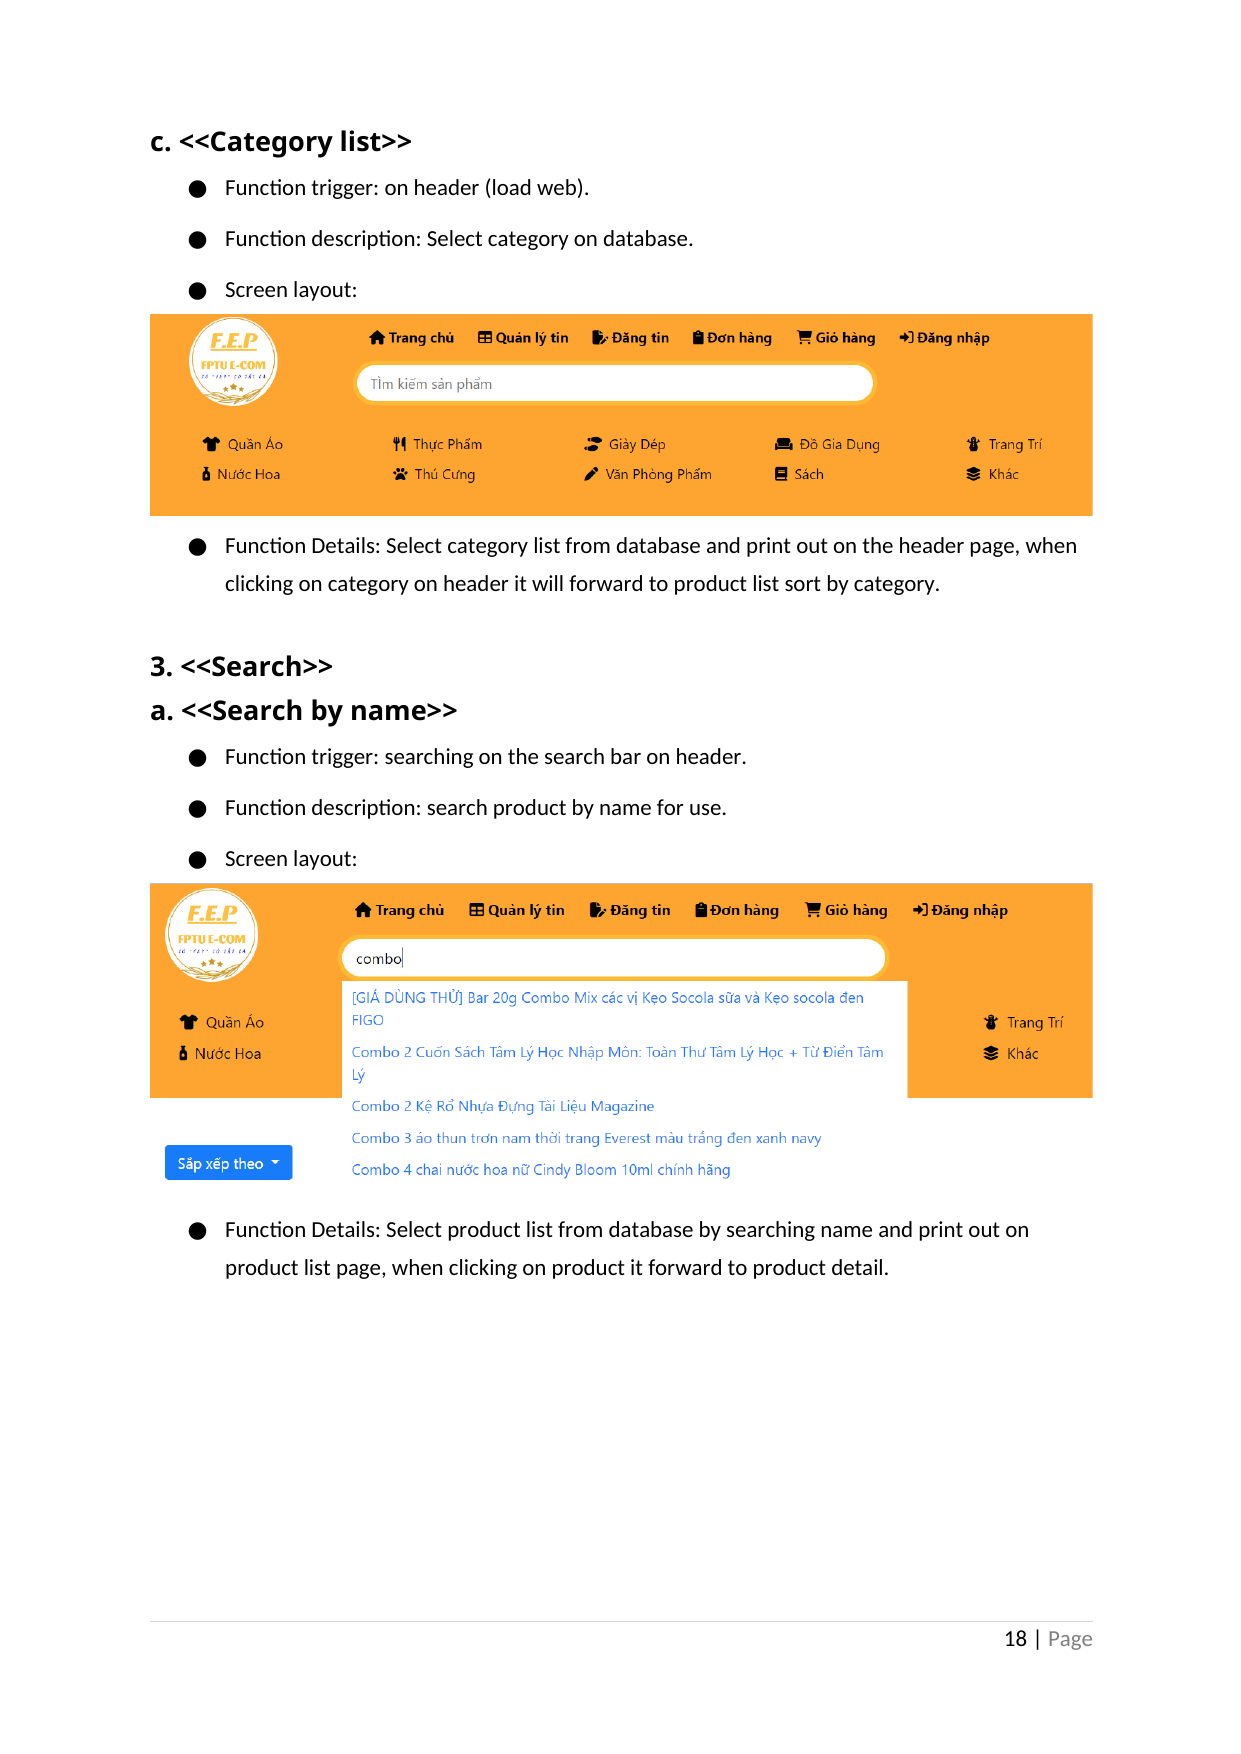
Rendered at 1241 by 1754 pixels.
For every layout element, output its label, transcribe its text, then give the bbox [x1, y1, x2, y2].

list Function trigger: searching on the search bar on header. [187, 731, 1093, 778]
subtitle c. <<Category list>> [150, 122, 1093, 159]
picture [150, 314, 1093, 518]
list Function Details: Select category list from database and print out on the header page, when clicking on category on header it will forward to product list sort by category. [187, 519, 1093, 597]
subtitle 3. <<Search>> [150, 647, 1093, 684]
list Function description: search product by name for use. [187, 782, 1093, 828]
list Function trigger: on header (load web). [187, 162, 1093, 209]
list Screen layout: [187, 263, 1093, 310]
list Function Details: Select product list from database by searching name and print out on product list page, when clicking on product it forward to product detail. [187, 1203, 1093, 1281]
picture [150, 883, 1093, 1202]
subtitle a. <<Search by name>> [150, 691, 1093, 728]
list Screen layout: [187, 832, 1093, 879]
list Function description: Select category on database. [187, 213, 1093, 259]
